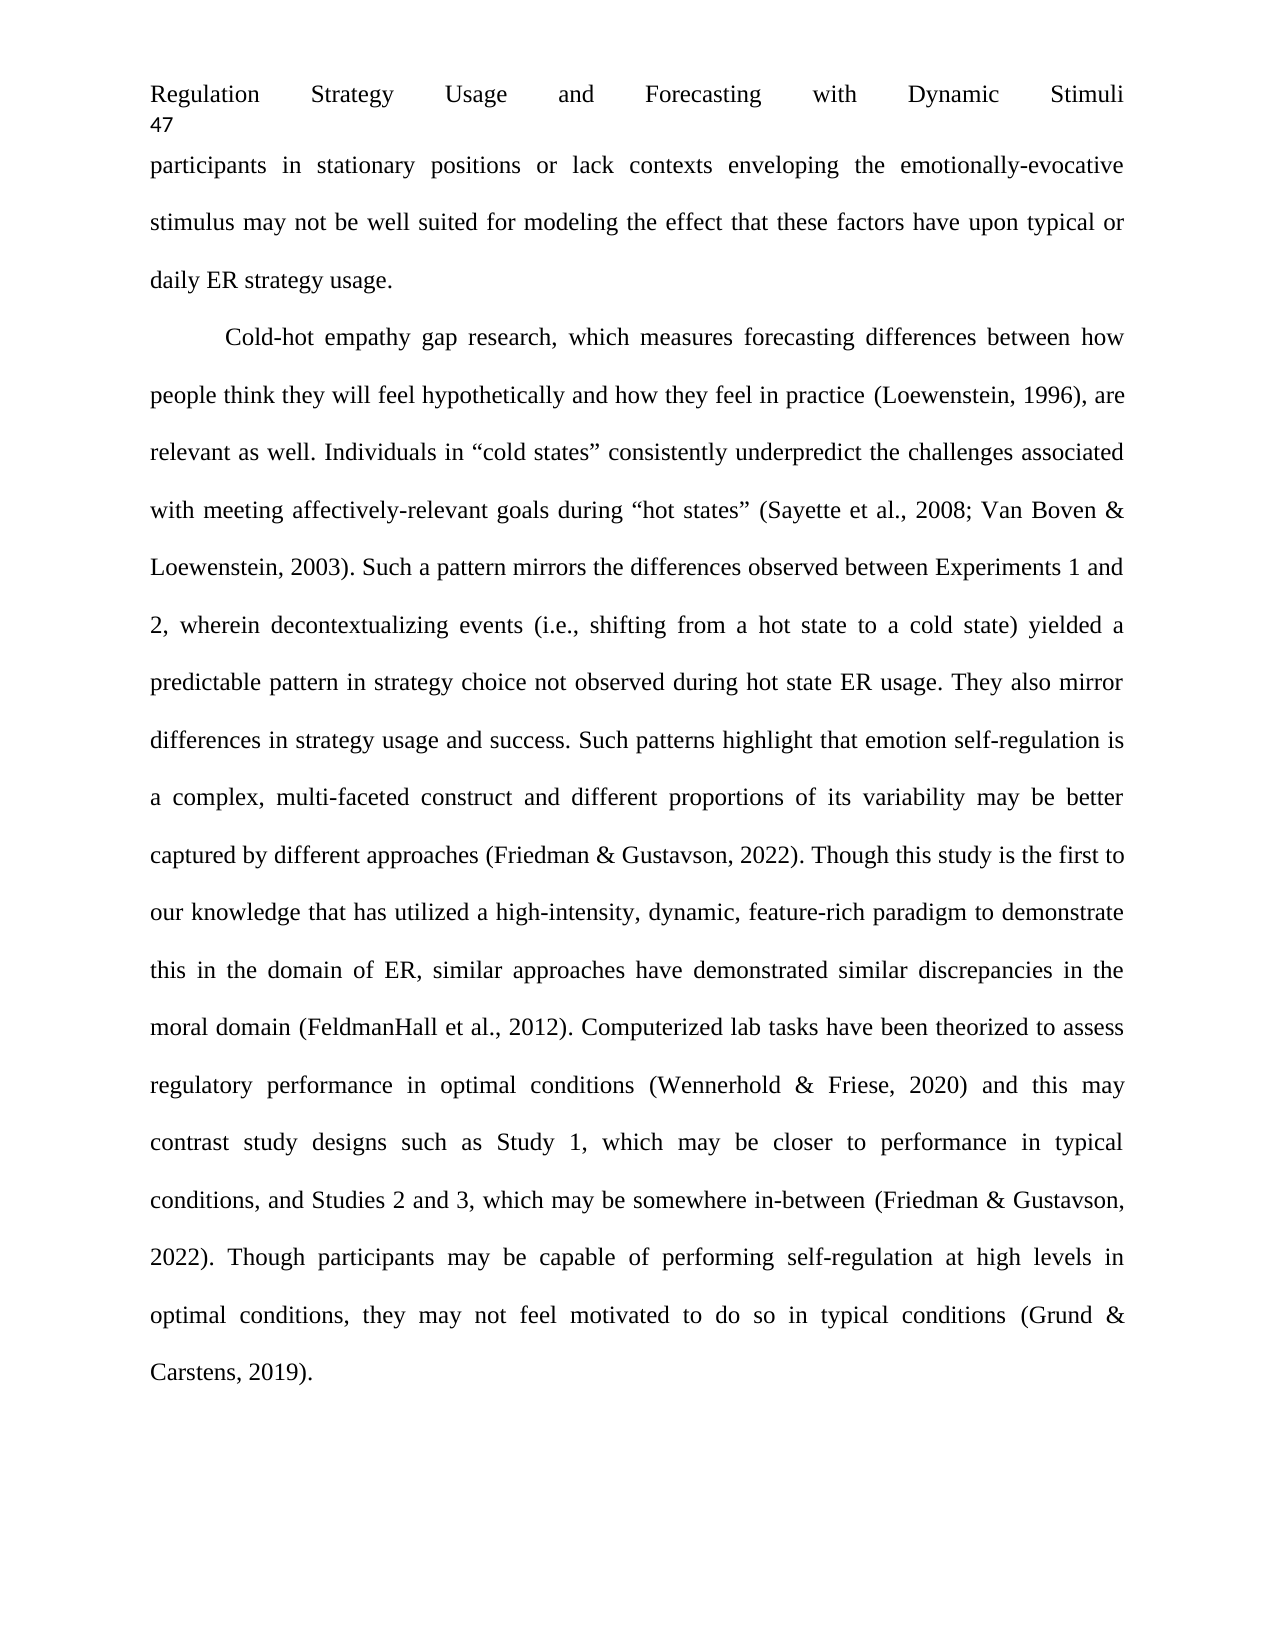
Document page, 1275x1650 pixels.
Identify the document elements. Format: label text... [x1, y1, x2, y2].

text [150, 150, 1125, 294]
text Cold-hot empathy gap research, which measures forecasting differences between how people think they will feel hypothetically and how they feel in practice (Loewenstein, 1996), are relevant as well. Individuals in “cold states” consistently underpredict the challenges associated with meeting affectively-relevant goals during “hot states” (Sayette et al., 2008; Van Boven & Loewenstein, 2003). Such a pattern mirrors the differences observed between Experiments 1 and 2, wherein decontextualizing events (i.e., shifting from a hot state to a cold state) yielded a predictable pattern in strategy choice not observed during hot state ER usage. They also mirror differences in strategy usage and success. Such patterns highlight that emotion self-regulation is a complex, multi-faceted construct and different proportions of its variability may be better captured by different approaches (Friedman & Gustavson, 2022). Though this study is the first to our knowledge that has utilized a high-intensity, dynamic, feature-rich paradigm to demonstrate this in the domain of ER, similar approaches have demonstrated similar discrepancies in the moral domain (FeldmanHall et al., 2012). Computerized lab tasks have been theorized to assess regulatory performance in optimal conditions (Wennerhold & Friese, 2020) and this may contrast study designs such as Study 1, which may be closer to performance in typical conditions, and Studies 2 and 3, which may be somewhere in-between (Friedman & Gustavson, 2022). Though participants may be capable of performing self-regulation at high levels in optimal conditions, they may not feel motivated to do so in typical conditions (Grund & Carstens, 2019). [150, 322, 1125, 1386]
